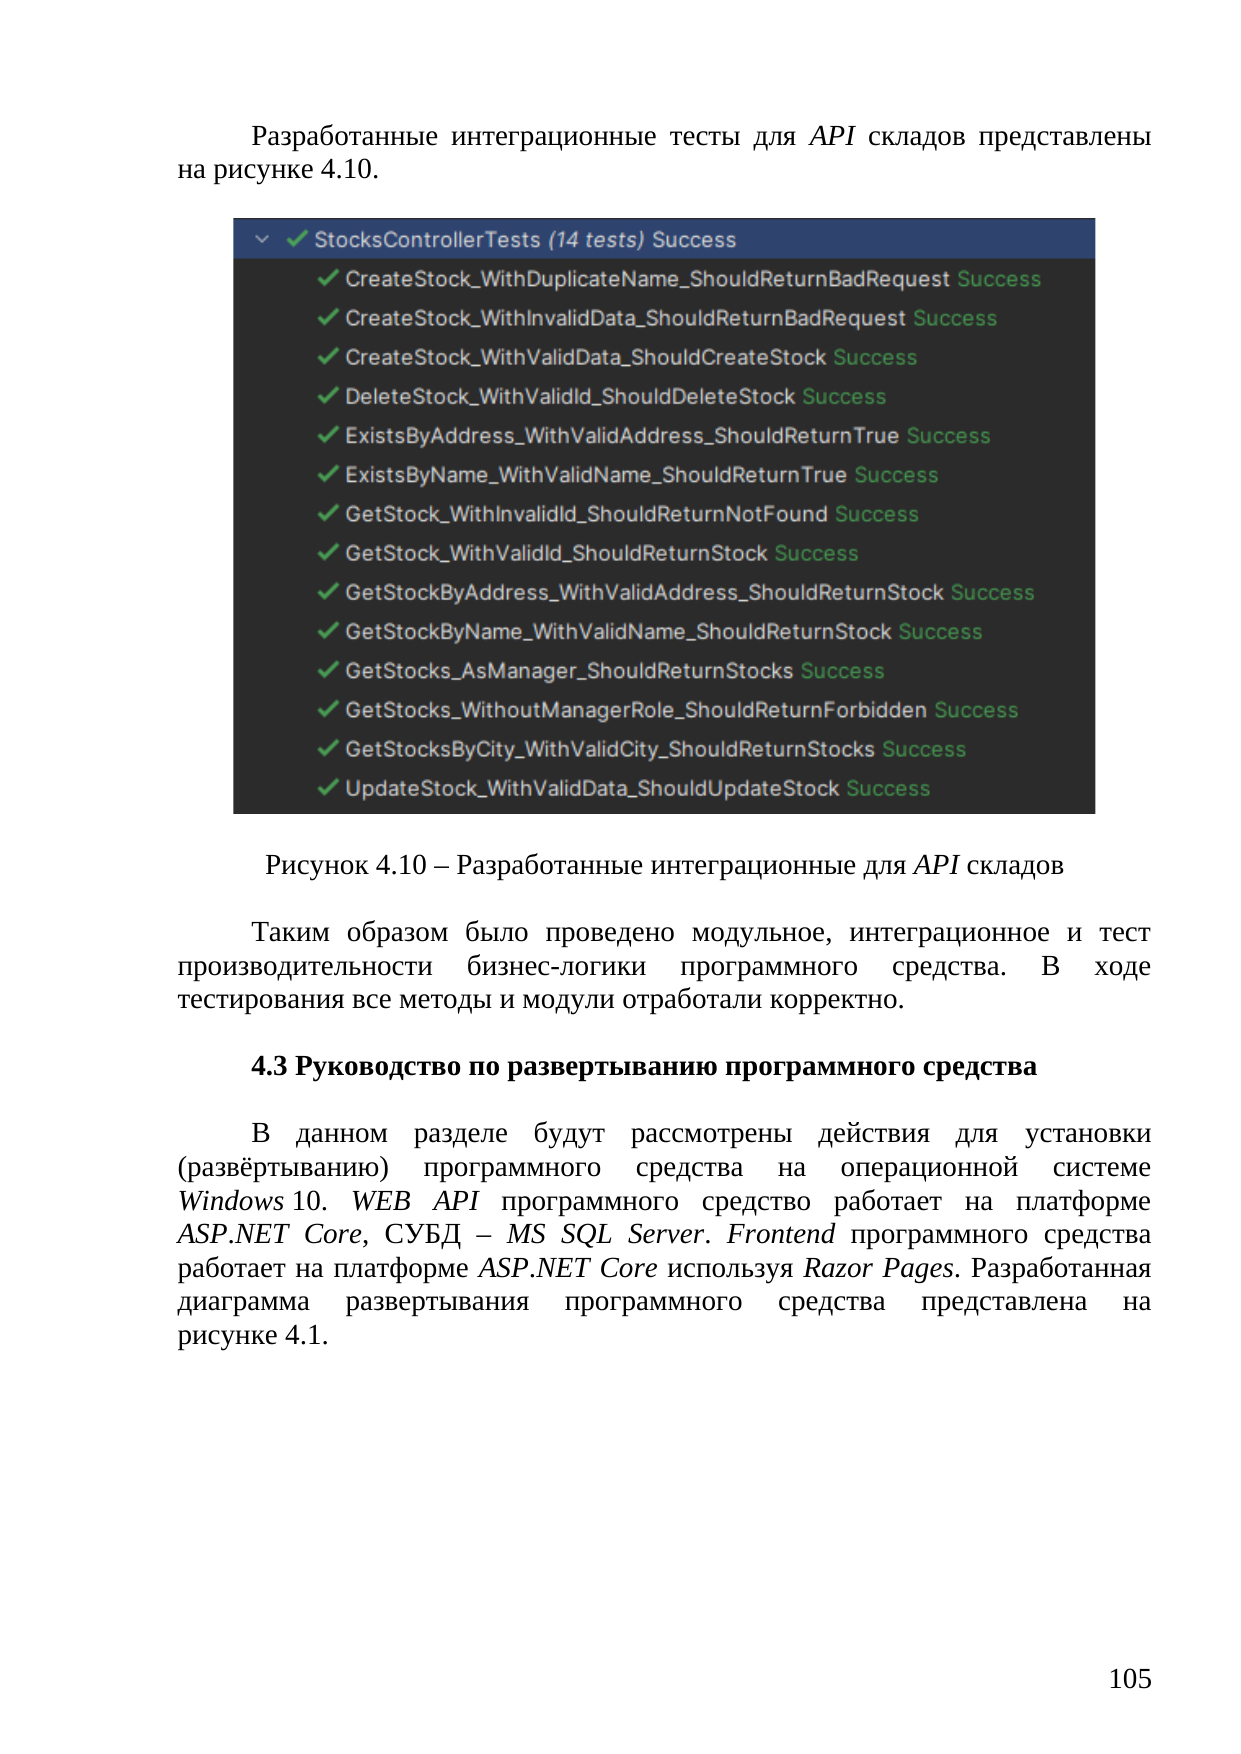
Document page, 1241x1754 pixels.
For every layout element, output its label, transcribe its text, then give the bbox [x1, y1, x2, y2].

text Рисунок 4.10 – Разработанные интеграционные для API складов [177, 847, 1152, 881]
list 4.3 Руководство по развертыванию программного средства [177, 1048, 1140, 1082]
text В данном разделе будут рассмотрены действия для установки (развёртыванию) программного средства на операционной системе Windows 10. WEB API программного средство работает на платформе ASP.NET Core, СУБД – MS SQL Server. Frontend программного средства работает на платформе ASP.NET Core используя Razor Pages. Разработанная диаграмма развертывания программного средства представлена на рисунке 4.1. [177, 1116, 1152, 1350]
text Таким образом было проведено модульное, интеграционное и тест производительности бизнес-логики программного средства. В ходе тестирования все методы и модули отработали корректно. [177, 914, 1152, 1015]
text Разработанные интеграционные тесты для API складов представлены на рисунке 4.10. [177, 118, 1152, 185]
picture [233, 218, 1096, 814]
